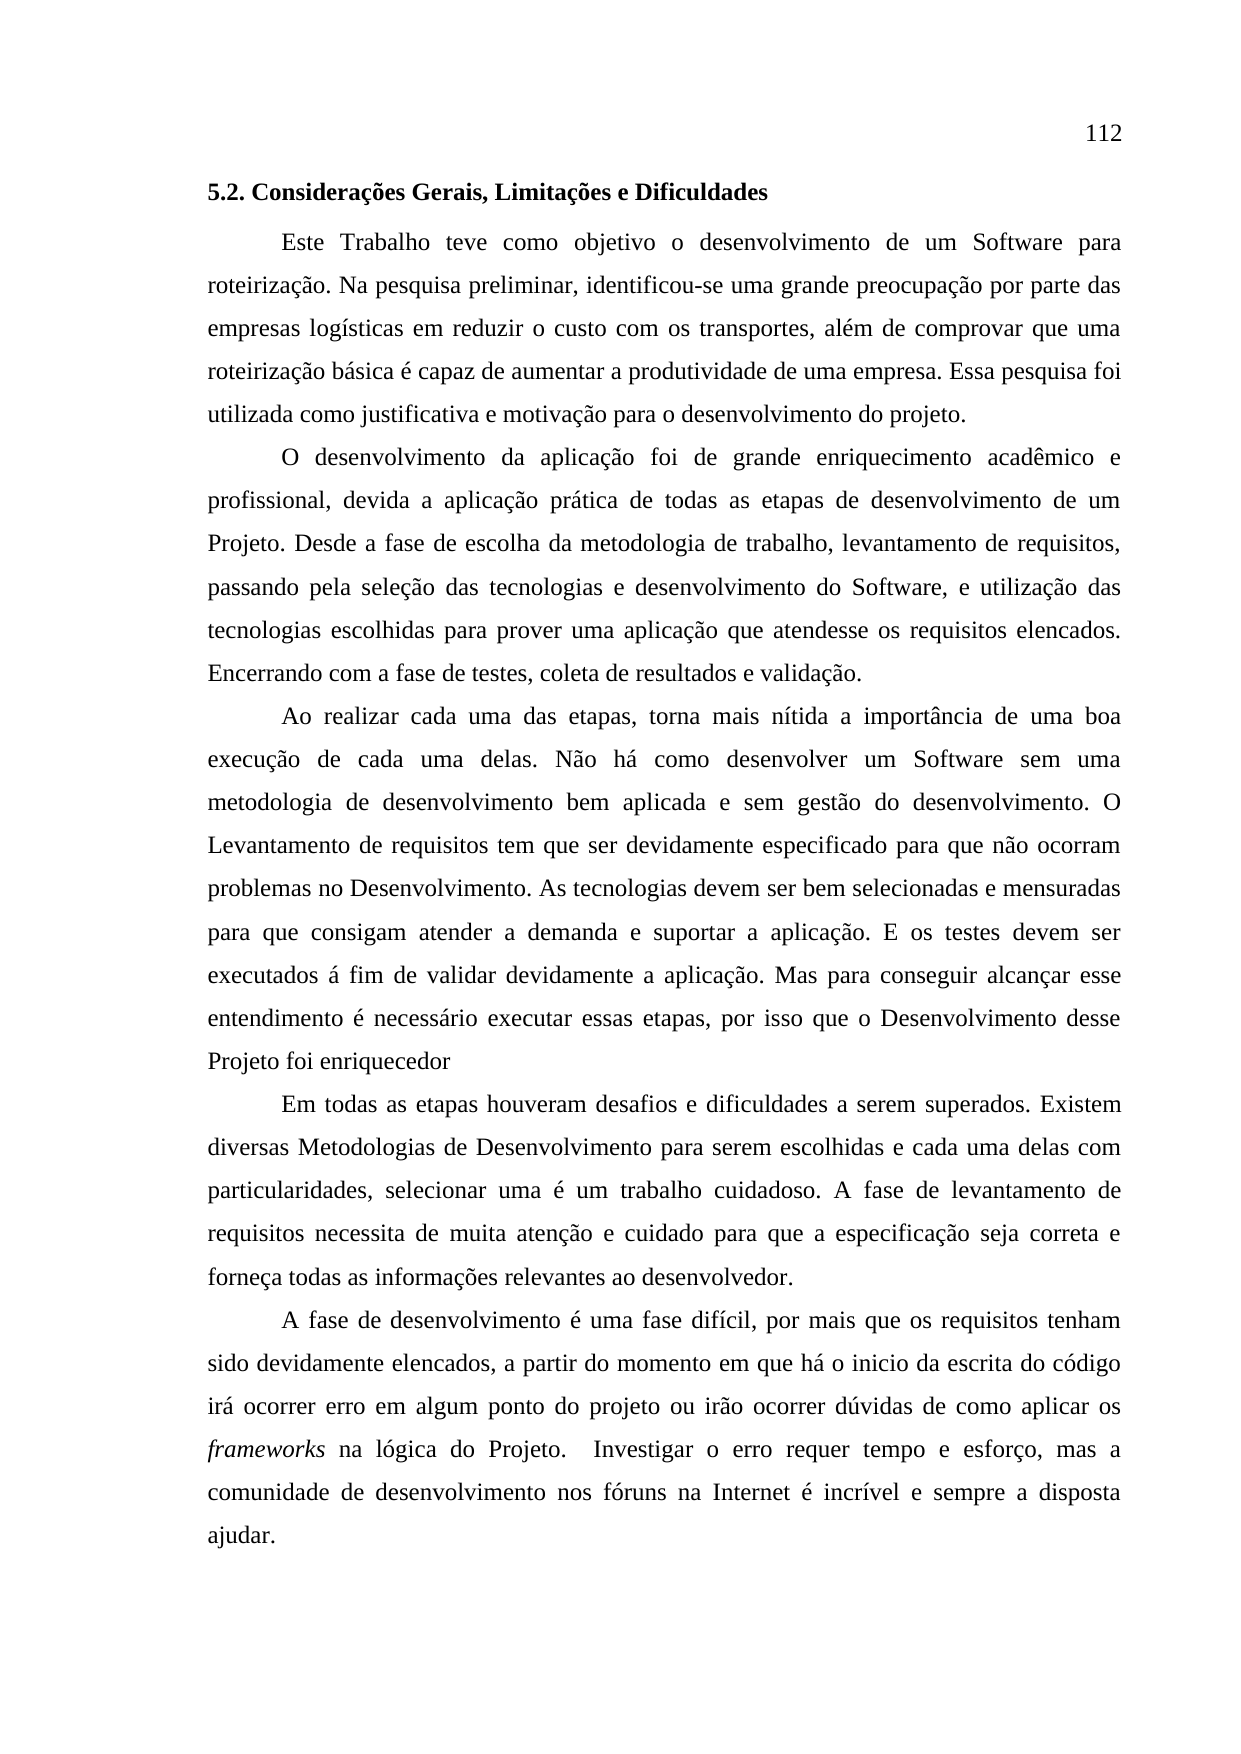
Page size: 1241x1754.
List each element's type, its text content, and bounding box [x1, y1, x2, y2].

text Este Trabalho teve como objetivo o desenvolvimento de um Software para roteirização. Na pesquisa preliminar, identificou-se uma grande preocupação por parte das empresas logísticas em reduzir o custo com os transportes, além de comprovar que uma roteirização básica é capaz de aumentar a produtividade de uma empresa. Essa pesquisa foi utilizada como justificativa e motivação para o desenvolvimento do projeto. [207, 227, 1122, 428]
subtitle Considerações Gerais, Limitações e Dificuldades [207, 177, 1122, 206]
text Em todas as etapas houveram desafios e dificuldades a serem superados. Existem diversas Metodologias de Desenvolvimento para serem escolhidas e cada uma delas com particularidades, selecionar uma é um trabalho cuidadoso. A fase de levantamento de requisitos necessita de muita atenção e cuidado para que a especificação seja correta e forneça todas as informações relevantes ao desenvolvedor. [207, 1089, 1122, 1290]
text Ao realizar cada uma das etapas, torna mais nítida a importância de uma boa execução de cada uma delas. Não há como desenvolver um Software sem uma metodologia de desenvolvimento bem aplicada e sem gestão do desenvolvimento. O Levantamento de requisitos tem que ser devidamente especificado para que não ocorram problemas no Desenvolvimento. As tecnologias devem ser bem selecionadas e mensuradas para que consigam atender a demanda e suportar a aplicação. E os testes devem ser executados á fim de validar devidamente a aplicação. Mas para conseguir alcançar esse entendimento é necessário executar essas etapas, por isso que o Desenvolvimento desse Projeto foi enriquecedor [207, 701, 1122, 1075]
text O desenvolvimento da aplicação foi de grande enriquecimento acadêmico e profissional, devida a aplicação prática de todas as etapas de desenvolvimento de um Projeto. Desde a fase de escolha da metodologia de trabalho, levantamento de requisitos, passando pela seleção das tecnologias e desenvolvimento do Software, e utilização das tecnologias escolhidas para prover uma aplicação que atendesse os requisitos elencados. Encerrando com a fase de testes, coleta de resultados e validação. [207, 442, 1122, 687]
text A fase de desenvolvimento é uma fase difícil, por mais que os requisitos tenham sido devidamente elencados, a partir do momento em que há o inicio da escrita do código irá ocorrer erro em algum ponto do projeto ou irão ocorrer dúvidas de como aplicar os frameworks na lógica do Projeto. Investigar o erro requer tempo e esforço, mas a comunidade de desenvolvimento nos fóruns na Internet é incrível e sempre a disposta ajudar. [207, 1305, 1122, 1549]
